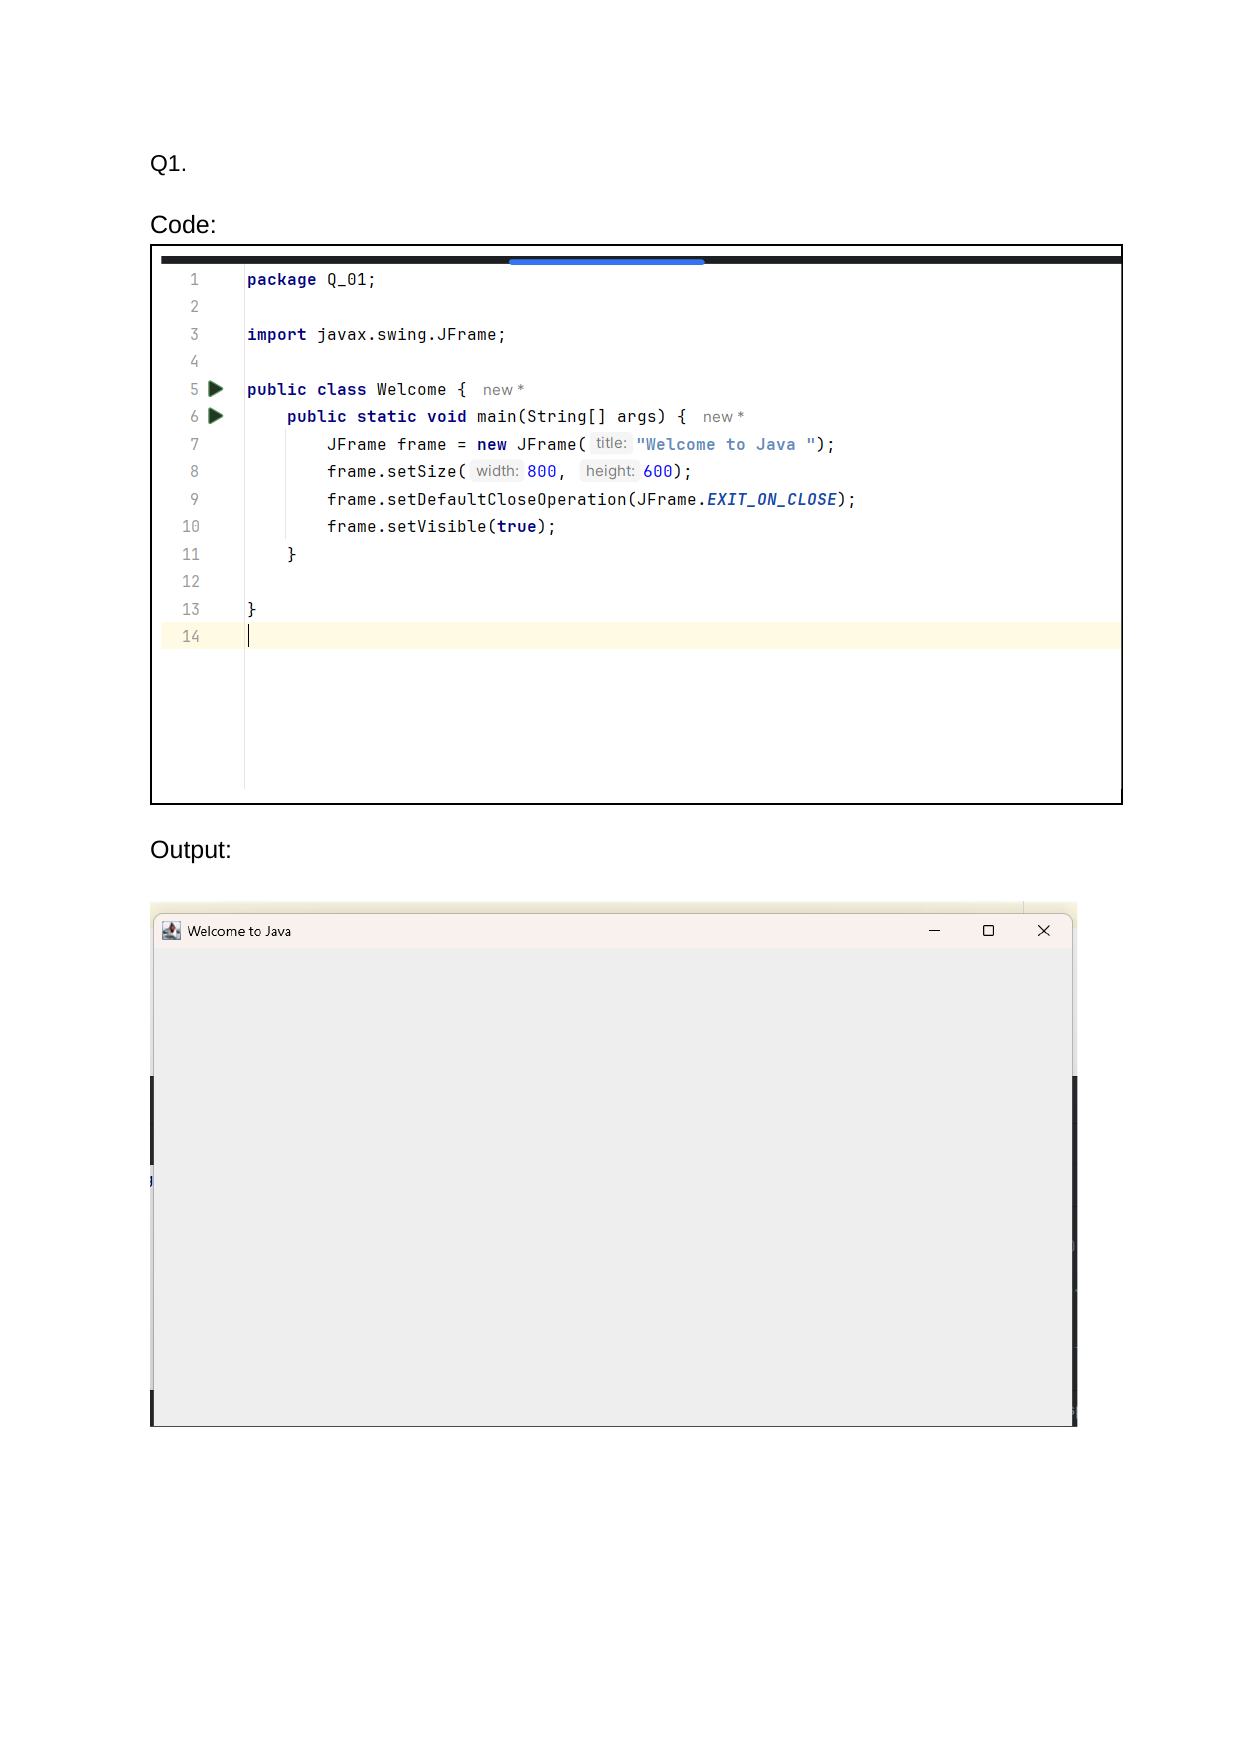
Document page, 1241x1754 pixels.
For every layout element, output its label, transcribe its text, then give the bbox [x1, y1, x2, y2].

picture [150, 901, 1078, 1427]
text Q1. [150, 150, 1090, 176]
text Output: [150, 836, 1090, 864]
table_header [152, 246, 1121, 803]
picture [161, 256, 1122, 789]
text Code: [150, 210, 1090, 239]
